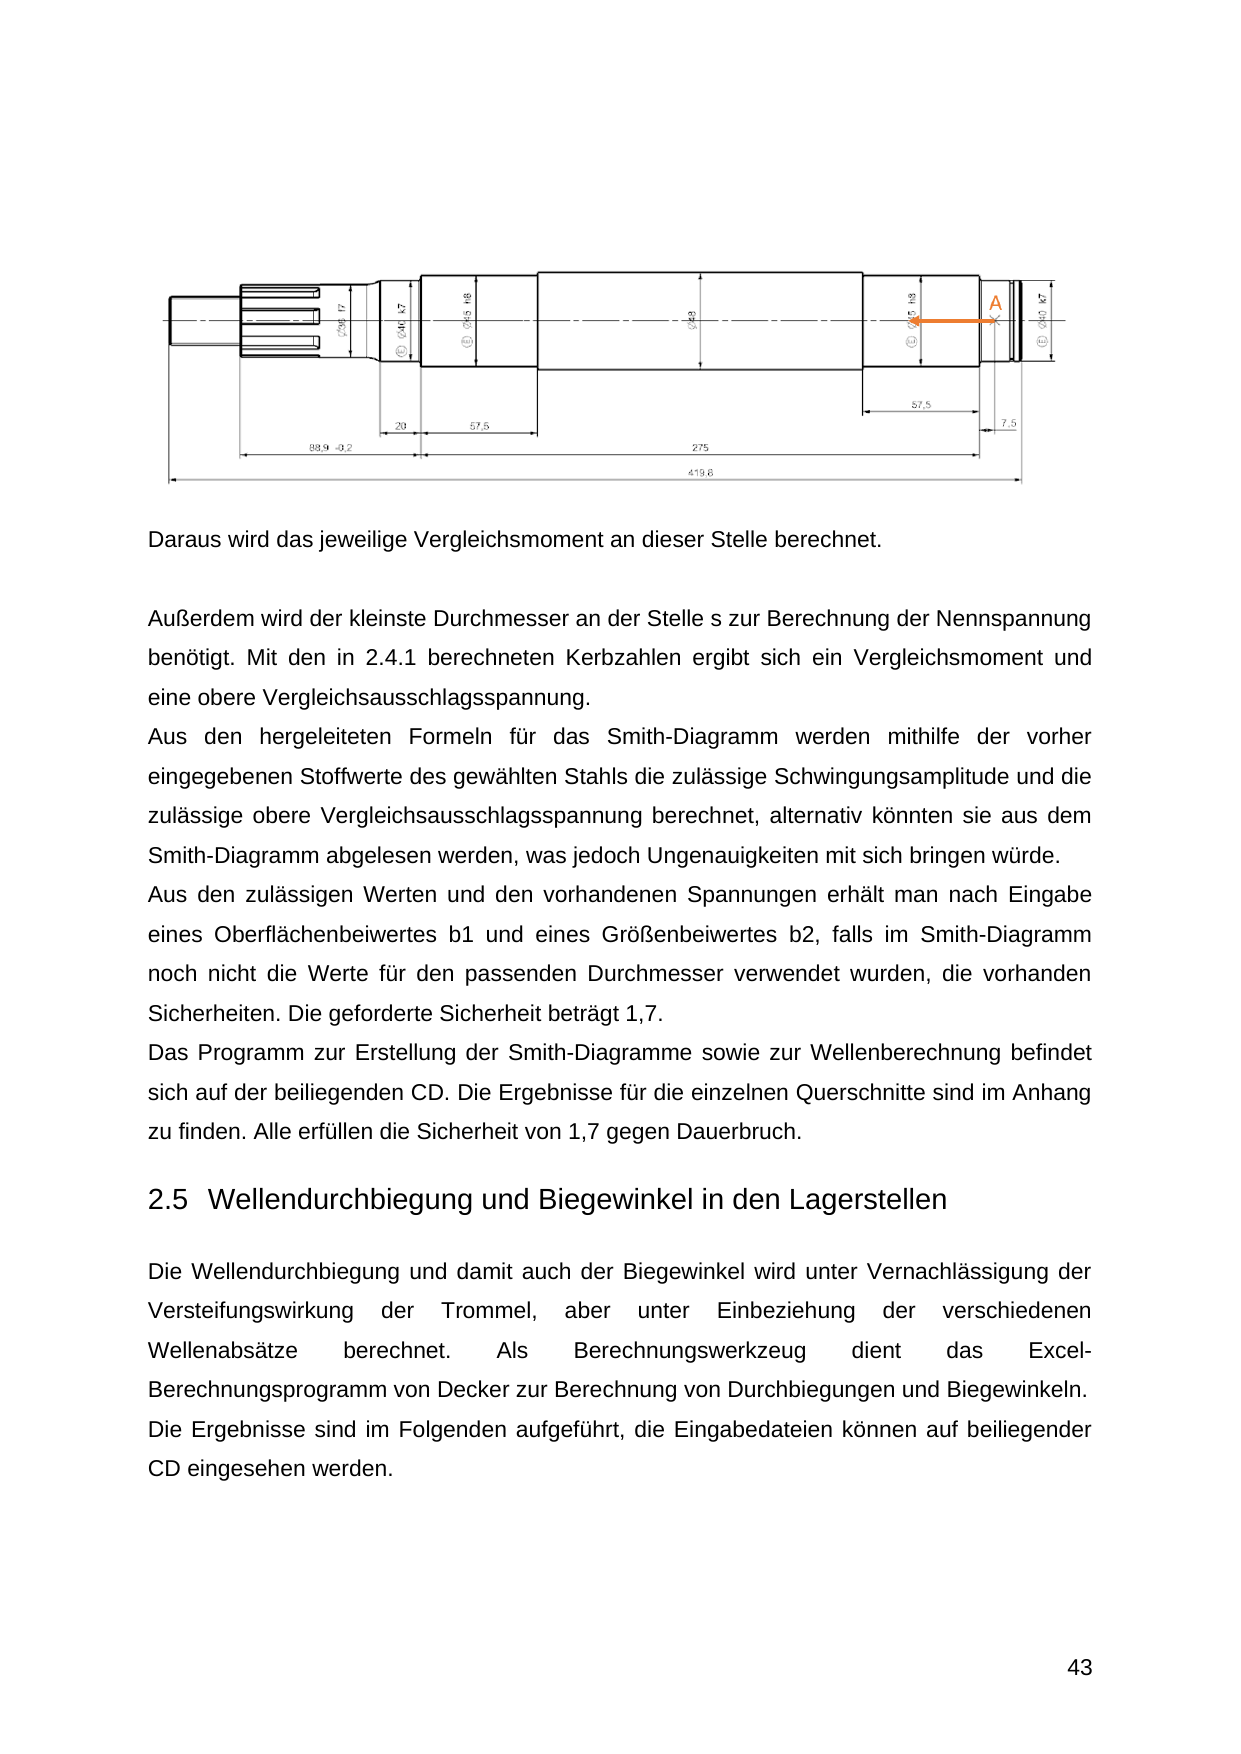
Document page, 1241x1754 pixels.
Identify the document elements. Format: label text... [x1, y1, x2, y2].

text Die Ergebnisse sind im Folgenden aufgeführt, die Eingabedateien können auf beiliegender CD eingesehen werden. [148, 1416, 1092, 1481]
picture [147, 246, 1093, 513]
text Daraus wird das jeweilige Vergleichsmoment an dieser Stelle berechnet. [148, 526, 1092, 552]
text Außerdem wird der kleinste Durchmesser an der Stelle s zur Berechnung der Nennspannung benötigt. Mit den in 2.4.1 berechneten Kerbzahlen ergibt sich ein Vergleichsmoment und eine obere Vergleichsausschlagsspannung. [148, 605, 1092, 710]
text Das Programm zur Erstellung der Smith-Diagramme sowie zur Wellenberechnung befindet sich auf der beiliegenden CD. Die Ergebnisse für die einzelnen Querschnitte sind im Anhang zu finden. Alle erfüllen die Sicherheit von 1,7 gegen Dauerbruch. [148, 1039, 1092, 1144]
text Aus den hergeleiteten Formeln für das Smith-Diagramm werden mithilfe der vorher eingegebenen Stoffwerte des gewählten Stahls die zulässige Schwingungsamplitude und die zulässige obere Vergleichsausschlagsspannung berechnet, alternativ könnten sie aus dem Smith-Diagramm abgelesen werden, was jedoch Ungenauigkeiten mit sich bringen würde. [148, 723, 1092, 868]
text Die Wellendurchbiegung und damit auch der Biegewinkel wird unter Vernachlässigung der Versteifungswirkung der Trommel, aber unter Einbeziehung der verschiedenen Wellenabsätze berechnet. Als Berechnungswerkzeug dient das Excel-Berechnungsprogramm von Decker zur Berechnung von Durchbiegungen und Biegewinkeln. [148, 1258, 1092, 1402]
text Aus den zulässigen Werten und den vorhandenen Spannungen erhält man nach Eingabe eines Oberflächenbeiwertes b1 und eines Größenbeiwertes b2, falls im Smith-Diagramm noch nicht die Werte für den passenden Durchmesser verwendet wurden, die vorhanden Sicherheiten. Die geforderte Sicherheit beträgt 1,7. [148, 881, 1092, 1026]
subtitle Wellendurchbiegung und Biegewinkel in den Lagerstellen [148, 1182, 1092, 1216]
